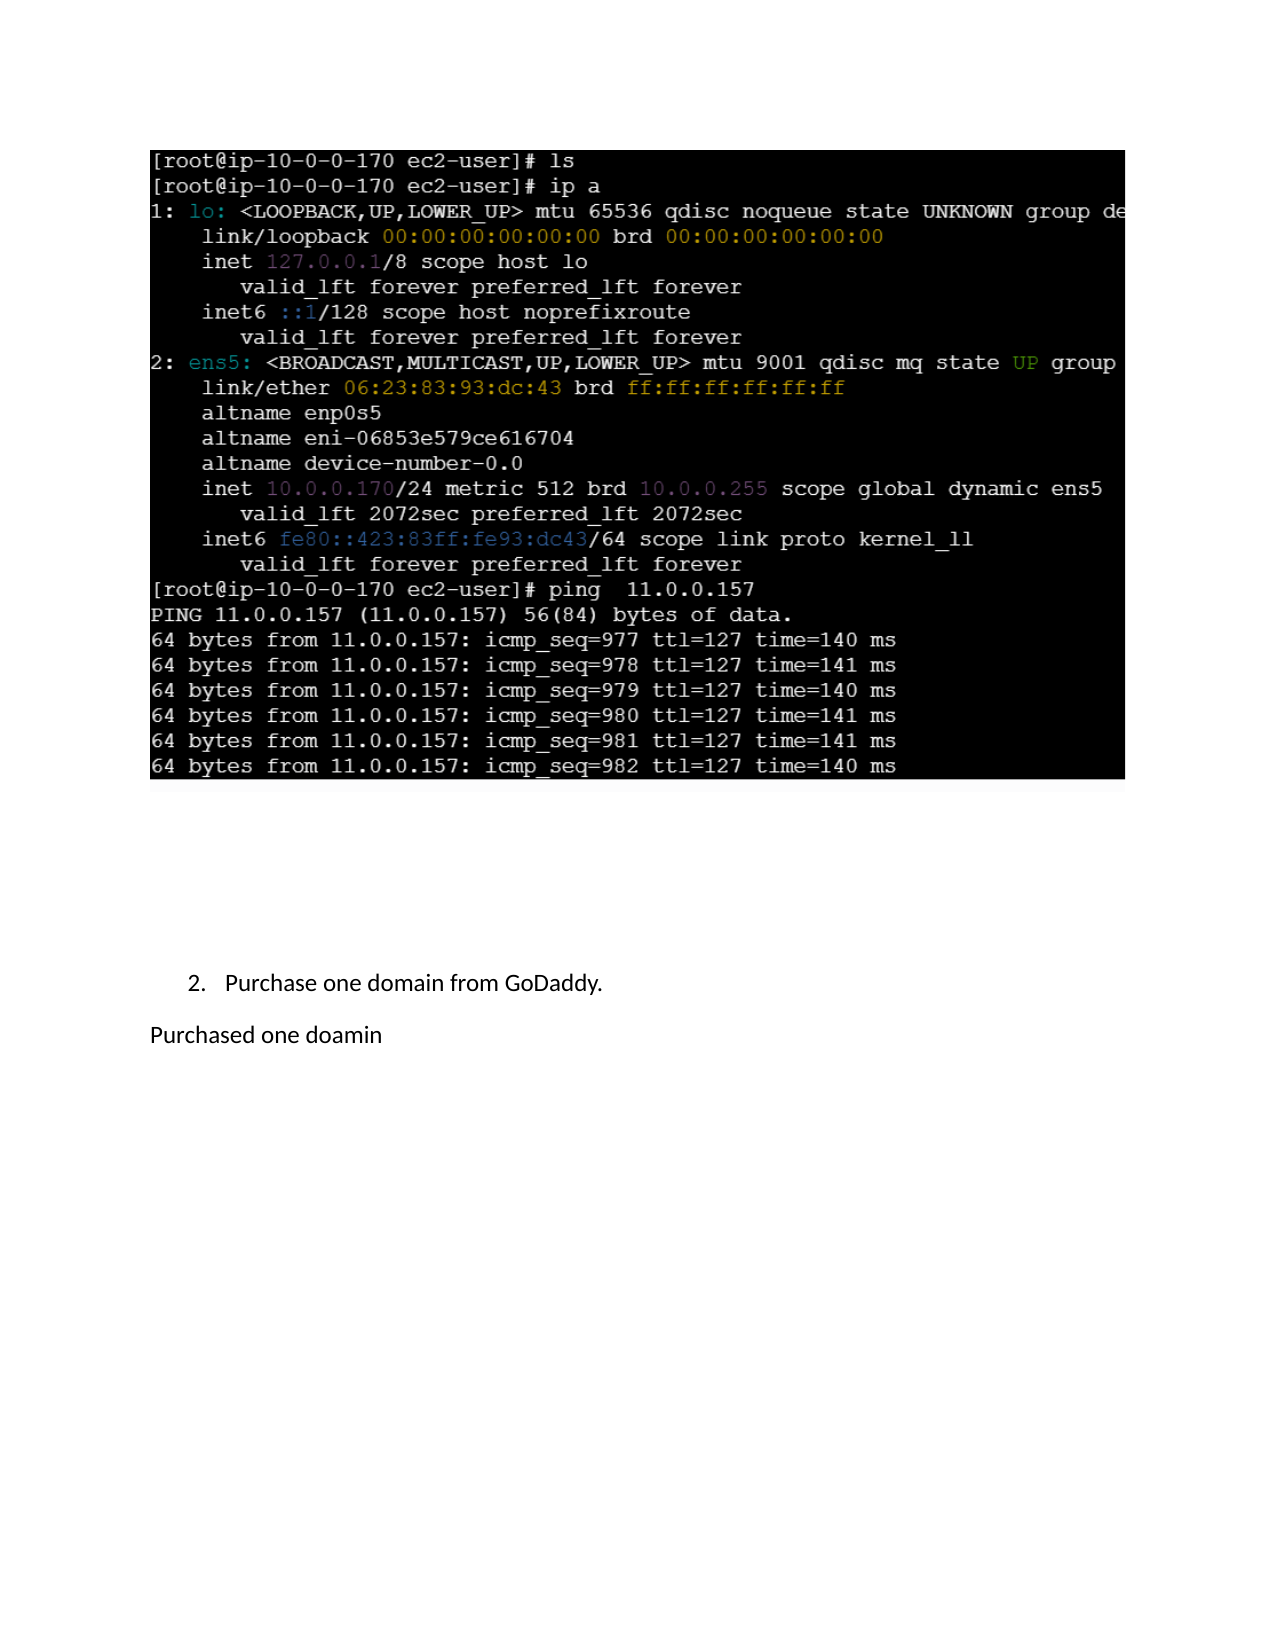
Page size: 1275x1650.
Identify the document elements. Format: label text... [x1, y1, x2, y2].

text Purchased one doamin [150, 1019, 1125, 1049]
picture [150, 150, 1125, 792]
list Purchase one domain from GoDaddy. [187, 967, 1125, 998]
